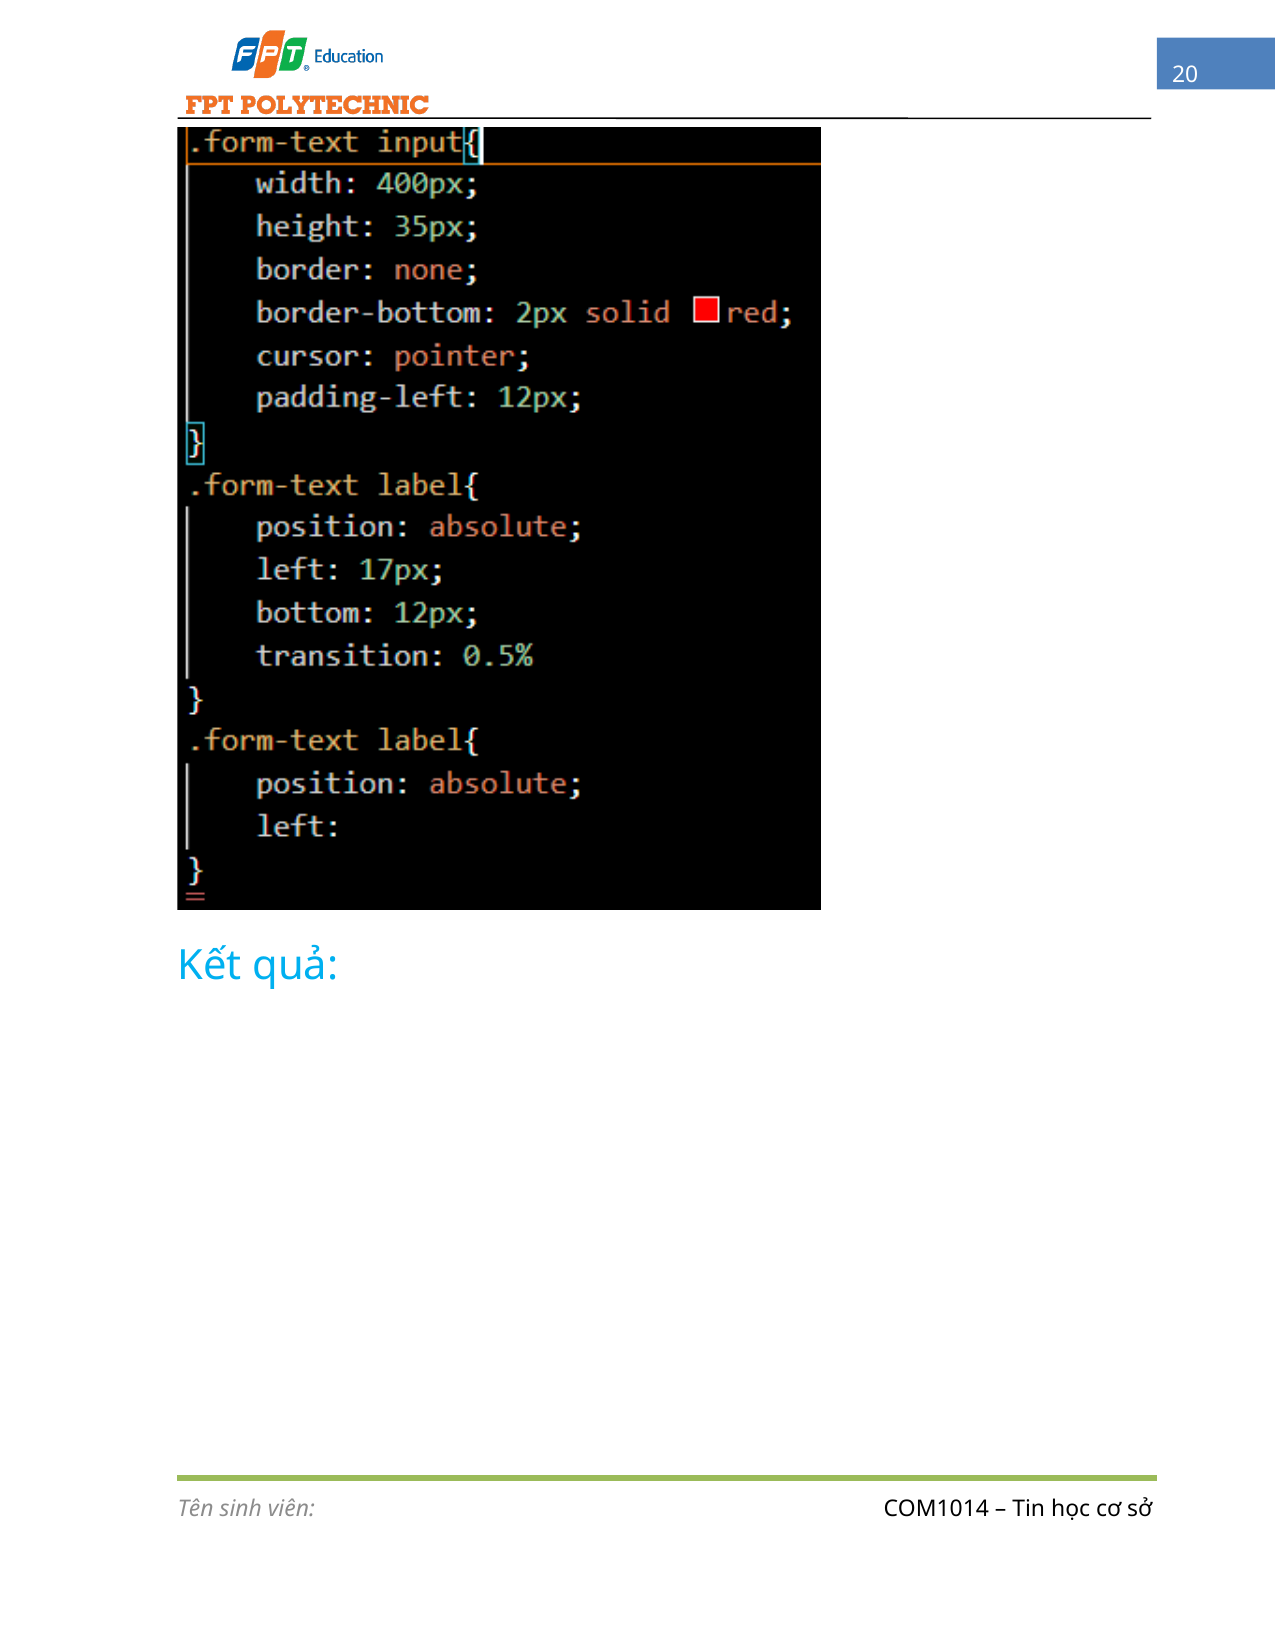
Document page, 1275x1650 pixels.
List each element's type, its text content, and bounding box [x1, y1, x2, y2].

picture [177, 22, 437, 122]
text Kết quả: [177, 935, 1157, 992]
picture [177, 127, 821, 910]
